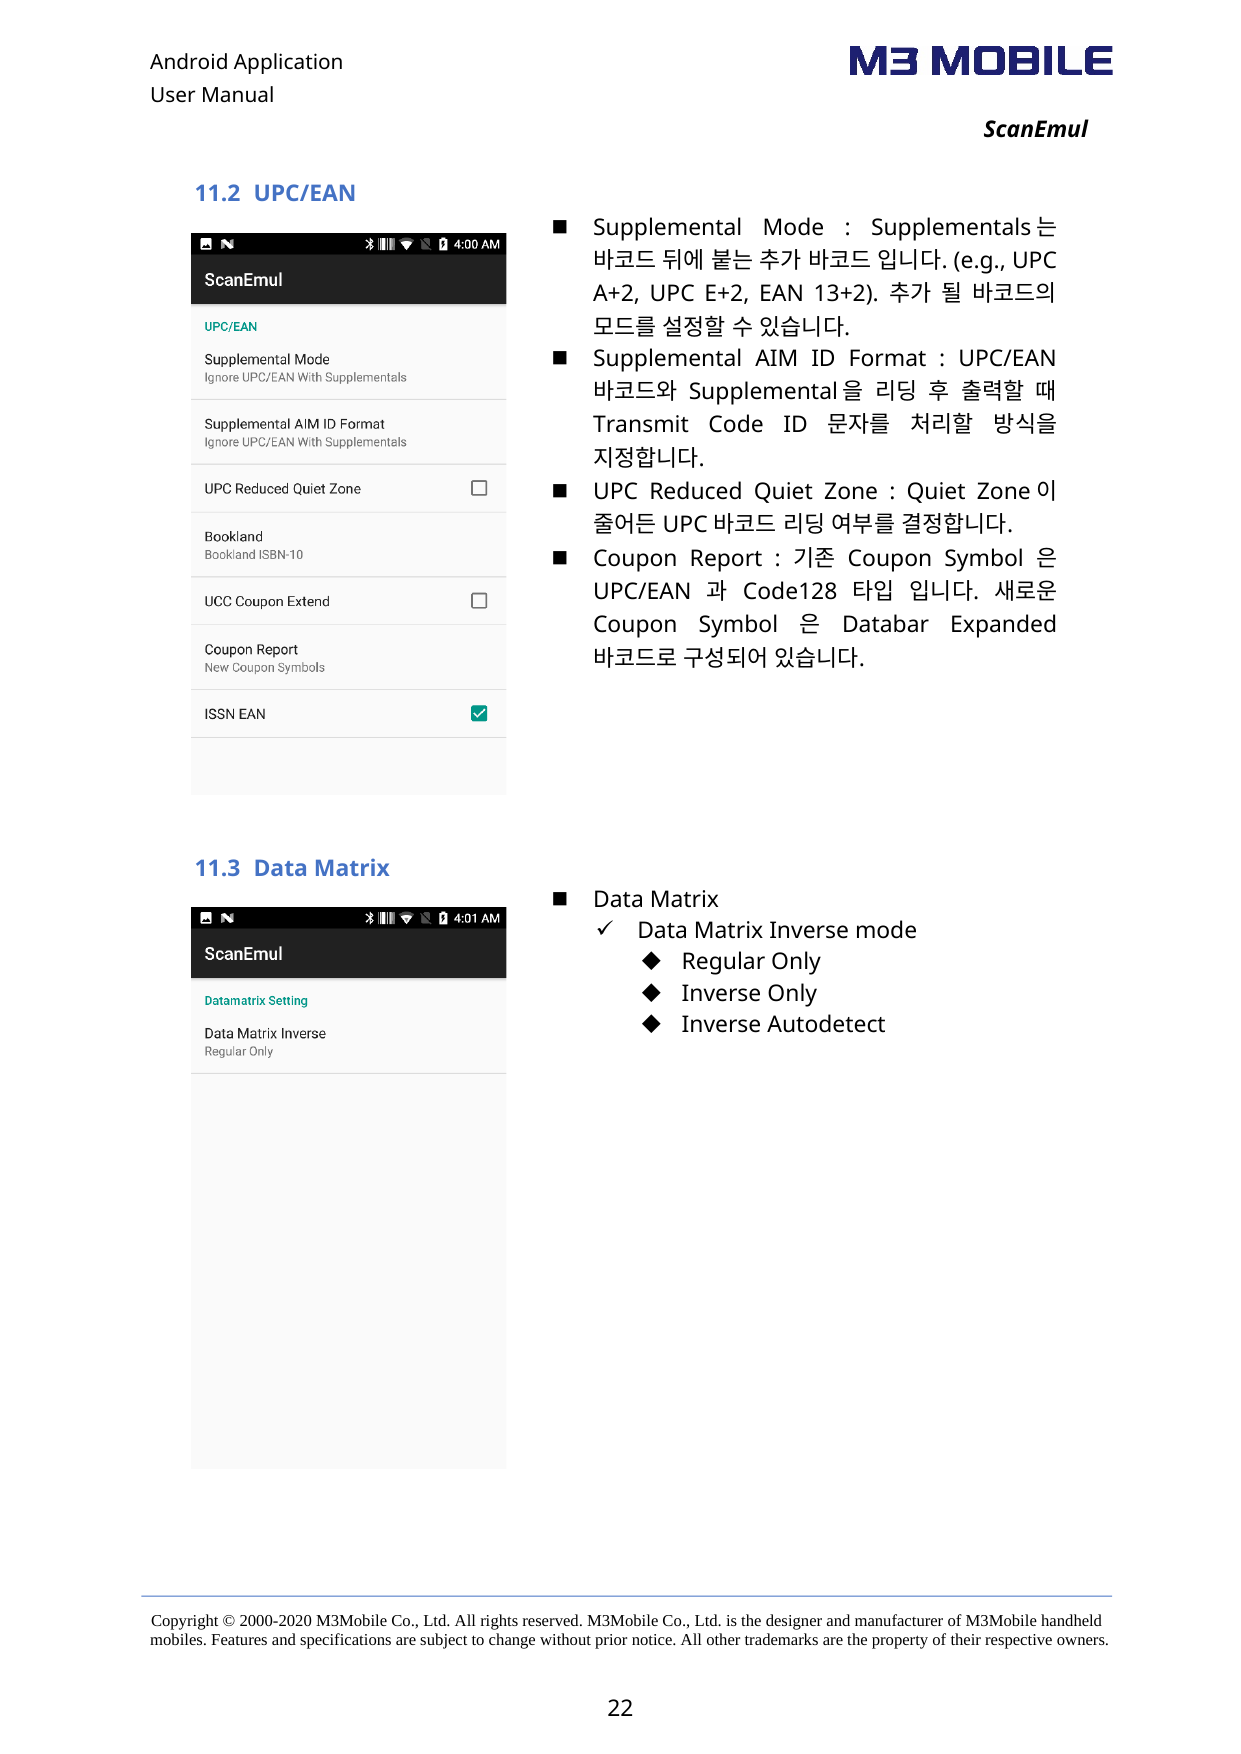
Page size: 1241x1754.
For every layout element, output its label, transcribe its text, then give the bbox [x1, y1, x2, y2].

picture [850, 46, 1113, 75]
picture [191, 233, 507, 795]
subtitle Data Matrix [194, 852, 1090, 883]
table_header Supplemental Mode : Supplementals는 바코드 뒤에 붙는 추가 바코드 입니다. (e.g., UPC A+2, UPC E+2, EAN 13+2). 추가 될 바코드의 모드를 설정할 수 있습니다. Supplemental AIM ID Format : UPC/EAN 바코드와 Supplemental을 리딩 후 출력할 때 Transmit Code ID 문자를 처리할 방식을 지정합니다. UPC Reduced Quiet Zone : Quiet Zone이 줄어든 UPC 바코드 리딩 여부를 결정합니다. Coupon Report : 기존 Coupon Symbol 은 UPC/EAN 과 Code128 타입 입니다. 새로운 Coupon Symbol 은 Databar Expanded 바코드로 구성되어 있습니다. [536, 209, 1068, 798]
table_header [161, 883, 536, 1473]
table_header Data Matrix Data Matrix Inverse mode Regular Only Inverse Only Inverse Autodetect [536, 883, 1068, 1473]
subtitle UPC/EAN [194, 177, 1090, 208]
table_header [161, 209, 536, 798]
picture [191, 907, 507, 1469]
